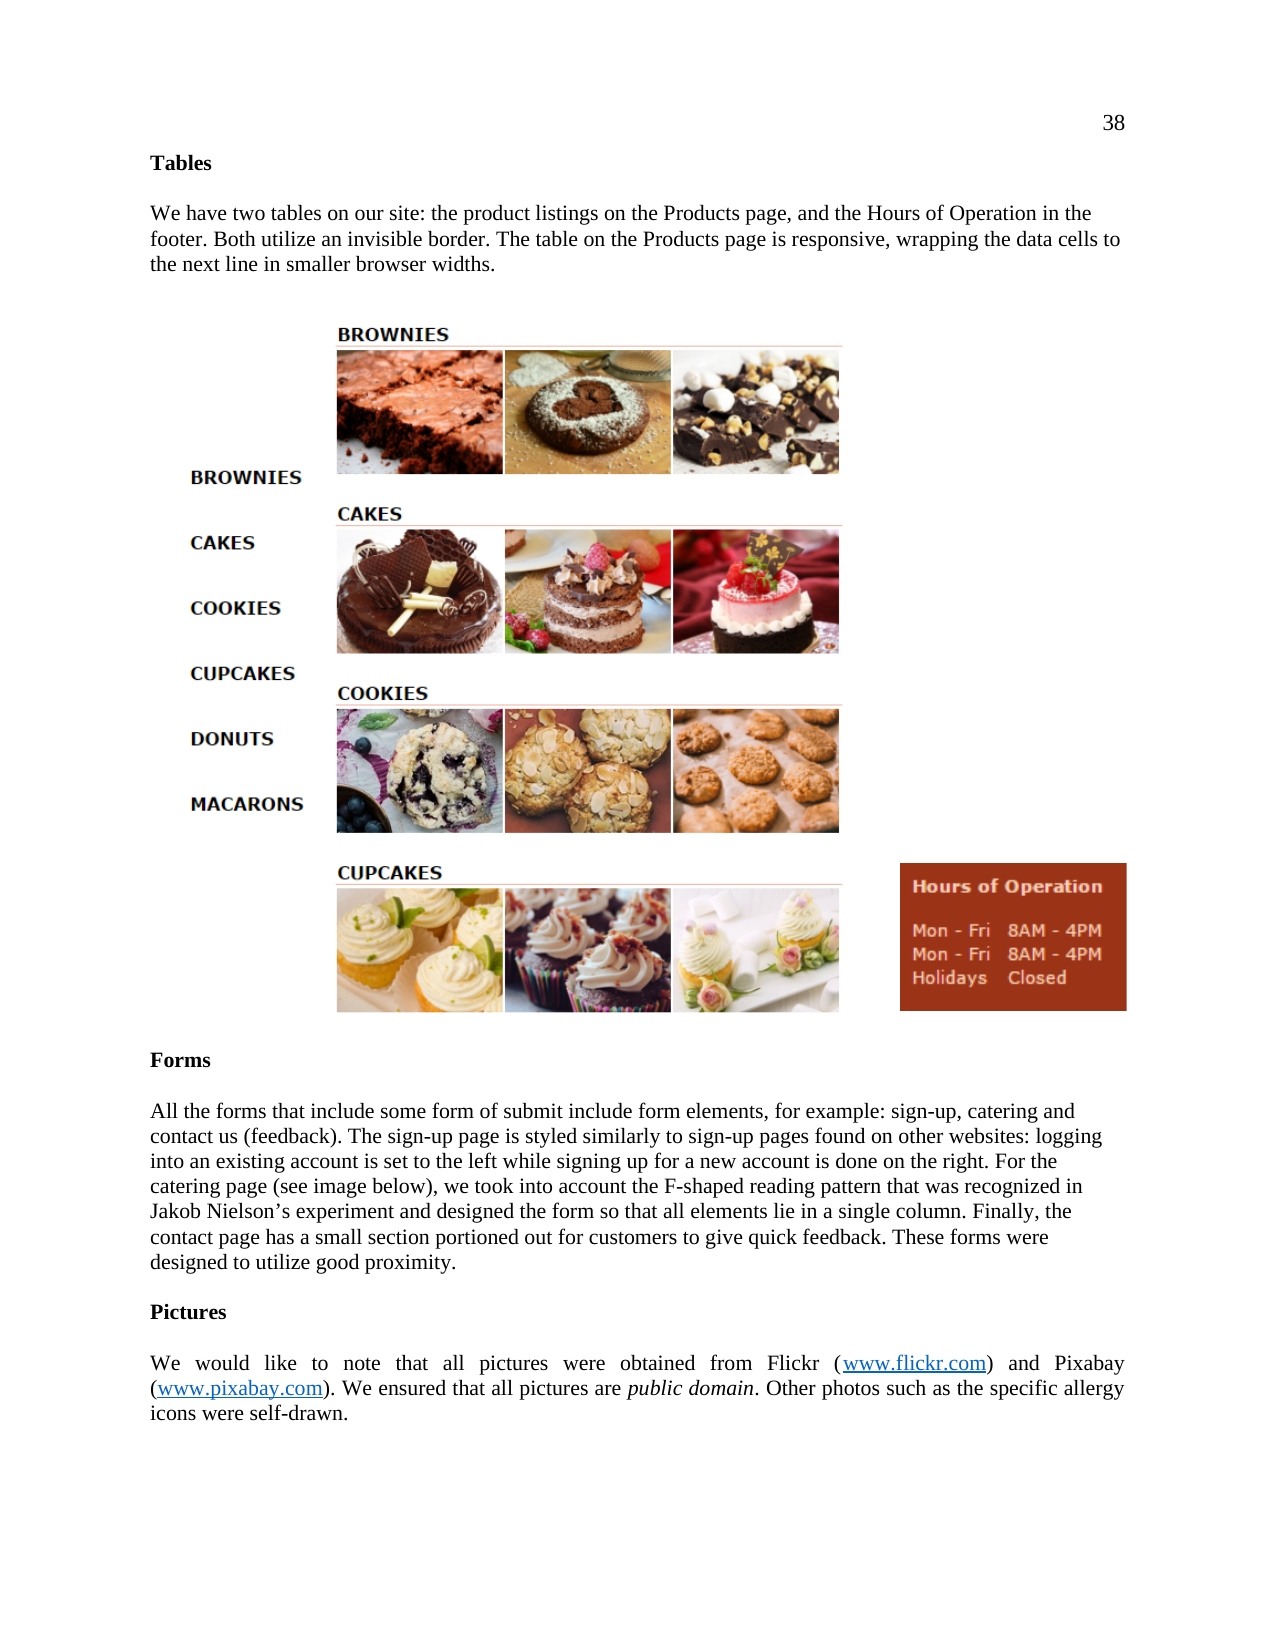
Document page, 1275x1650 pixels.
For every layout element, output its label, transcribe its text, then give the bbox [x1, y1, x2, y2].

text We have two tables on our site: the product listings on the Products page, and the Hours of Operation in the footer. Both utilize an invisible border. The table on the Products page is responsive, wrapping the data cells to the next line in smaller browser widths. [150, 200, 1125, 276]
text We would like to note that all pictures were obtained from Flickr (www.flickr.com) and Pixabay (www.pixabay.com). We ensured that all pictures are public domain. Other photos such as the specific allergy icons were self-drawn. [150, 1350, 1125, 1425]
text All the forms that include some form of submit include form elements, for example: sign-up, catering and contact us (feedback). The sign-up page is styled similarly to sign-up pages found on other websites: logging into an existing account is set to the left while signing up for a new account is done on the right. For the catering page (see image below), we took into account the F-shaped reading pattern that was recognized in Jakob Nielson’s experiment and designed the form so that all elements lie in a single column. Finally, the contact page has a small section portioned out for customers to give quick feedback. These forms were designed to utilize good proximity. [150, 1098, 1125, 1274]
text Pictures [150, 1299, 1125, 1324]
text Tables [150, 150, 1125, 175]
text Forms [150, 1047, 1125, 1072]
